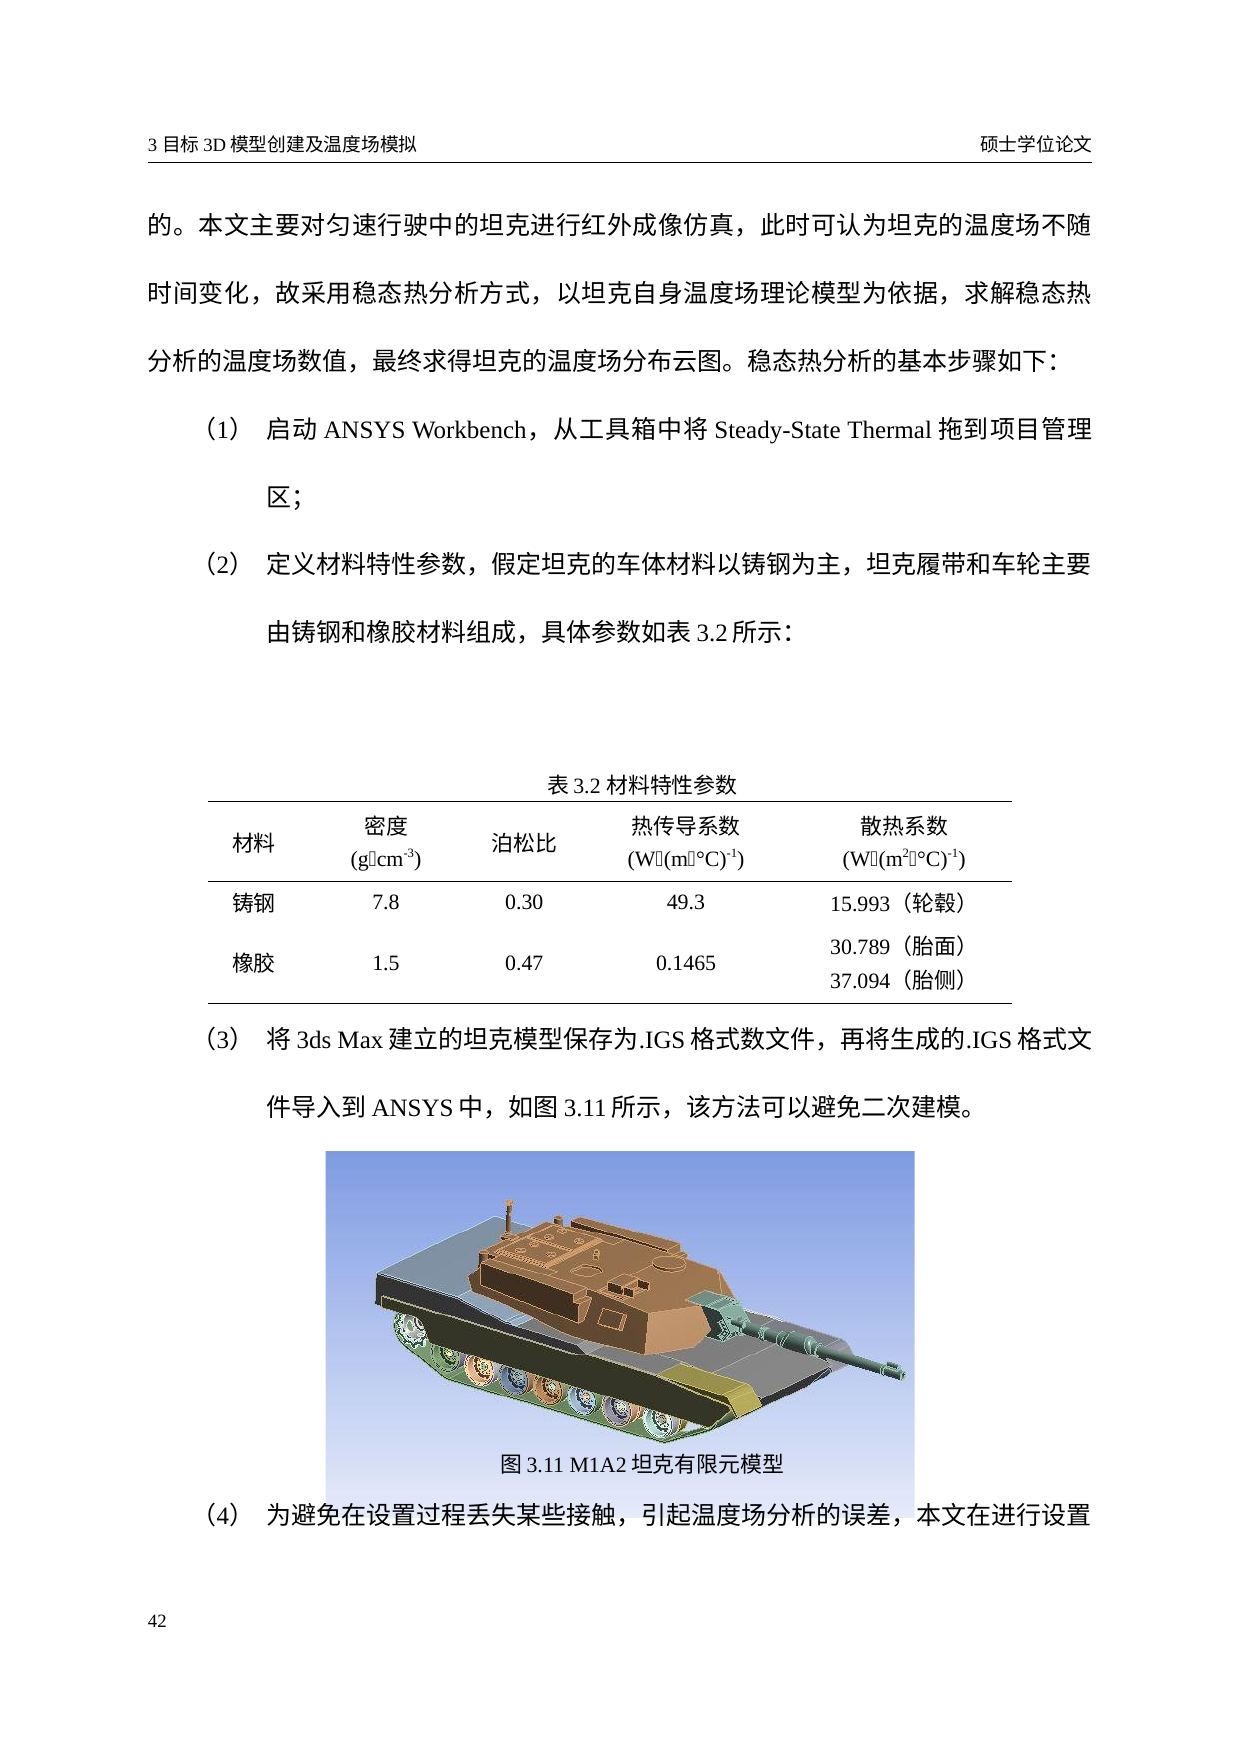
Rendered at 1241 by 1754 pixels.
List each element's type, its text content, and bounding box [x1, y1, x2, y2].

text 图3.11 M1A2坦克有限元模型 [191, 1446, 1092, 1479]
table_cell 铸钢 [208, 882, 299, 921]
table_header 散热系数 (W(m2°C)-1) [796, 802, 1012, 881]
table_header 密度 (gcm-3) [299, 802, 472, 881]
list 将3ds Max建立的坦克模型保存为.IGS格式数文件，再将生成的.IGS格式文件导入到ANSYS中，如图3.11所示，该方法可以避免二次建模。 [191, 1004, 1092, 1140]
table_header 热传导系数(W(m°C)-1) [576, 802, 796, 881]
table_cell 15.993（轮毂） [796, 882, 1012, 921]
table_header 材料 [208, 802, 299, 881]
table_cell 1.5 [299, 921, 472, 1003]
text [148, 189, 1092, 393]
table_cell 橡胶 [208, 921, 299, 1003]
text 表3.2 材料特性参数 [191, 767, 1092, 801]
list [191, 1479, 1092, 1547]
picture [325, 1151, 915, 1446]
table_header 泊松比 [473, 802, 576, 881]
table_cell 7.8 [299, 882, 472, 921]
table_cell 30.789（胎面） 37.094（胎侧） [796, 921, 1012, 1003]
table_cell 0.1465 [576, 921, 796, 1003]
table_cell 49.3 [576, 882, 796, 921]
list 定义材料特性参数，假定坦克的车体材料以铸钢为主，坦克履带和车轮主要由铸钢和橡胶材料组成，具体参数如表3.2所示： [191, 529, 1092, 665]
list 启动ANSYS Workbench，从工具箱中将Steady-State Thermal拖到项目管理区； [191, 393, 1092, 529]
table_cell 0.30 [473, 882, 576, 921]
table_cell 0.47 [473, 921, 576, 1003]
